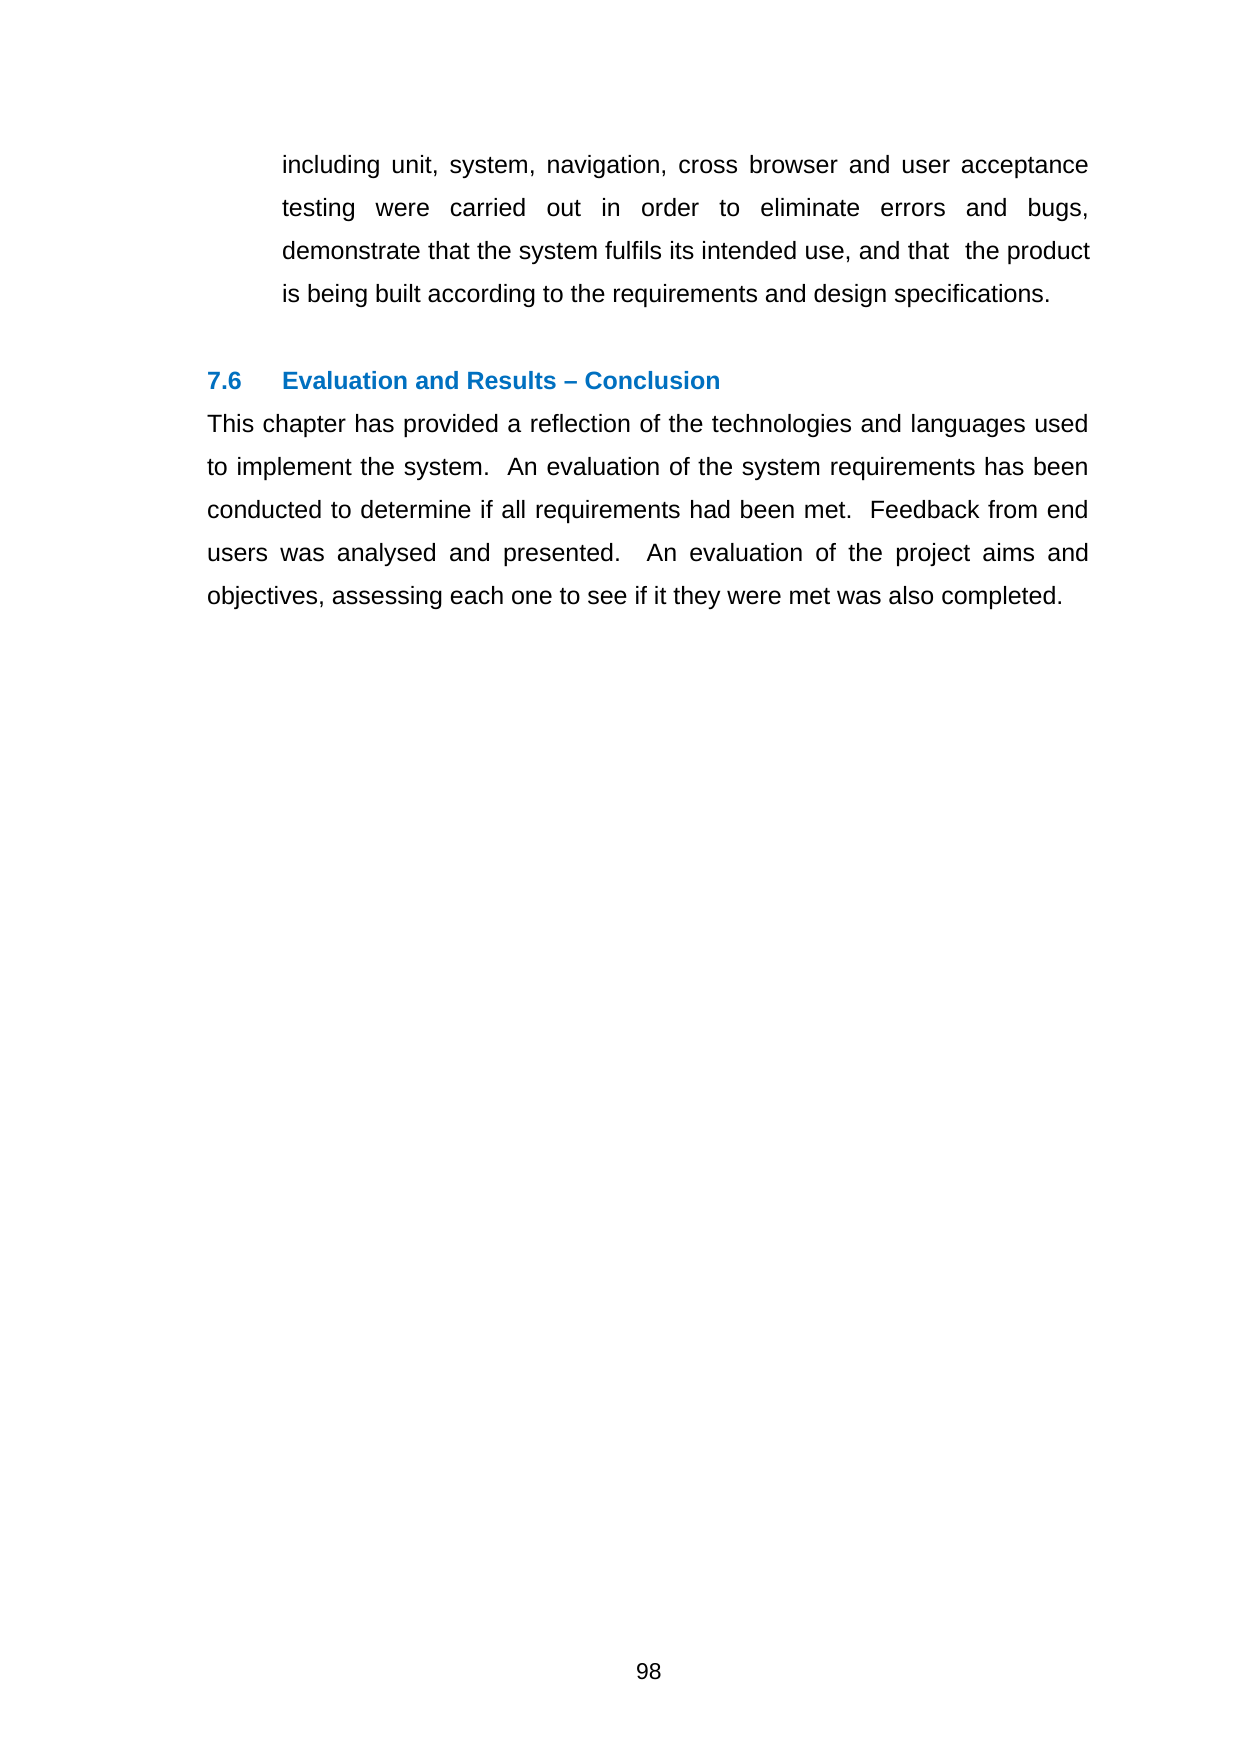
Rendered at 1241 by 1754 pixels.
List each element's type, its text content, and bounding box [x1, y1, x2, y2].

text This chapter has provided a reflection of the technologies and languages used to implement the system. An evaluation of the system requirements has been conducted to determine if all requirements had been met. Feedback from end users was analysed and presented. An evaluation of the project aims and objectives, assessing each one to see if it they were met was also completed. [207, 409, 1090, 610]
text 7.6 Evaluation and Results – Conclusion [207, 366, 1090, 394]
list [207, 150, 1090, 308]
